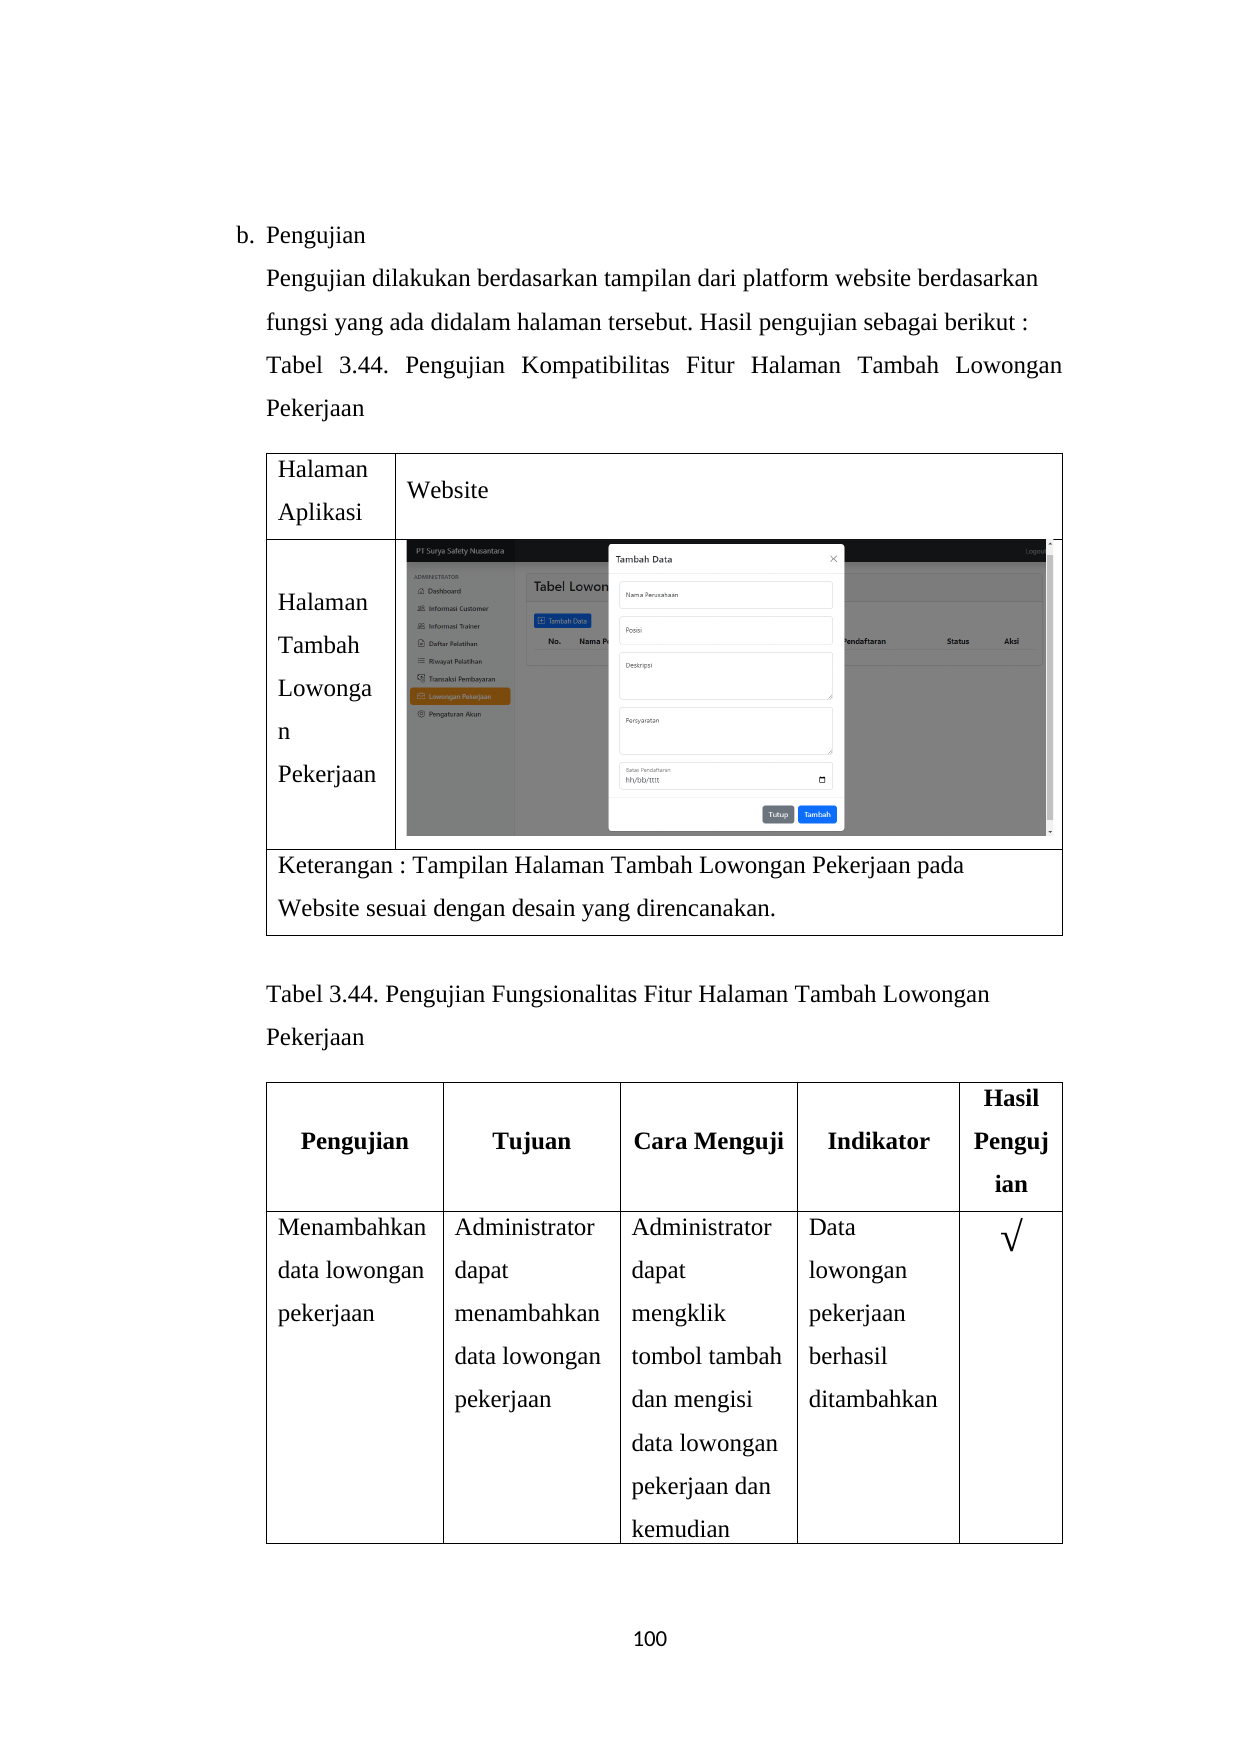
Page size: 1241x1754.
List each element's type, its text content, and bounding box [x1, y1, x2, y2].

table_cell √ [960, 1212, 1062, 1543]
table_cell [267, 1212, 443, 1543]
table_header Hasil Pengujian [960, 1083, 1062, 1211]
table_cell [621, 1212, 797, 1543]
table_header Website [396, 454, 1062, 539]
list Pengujian dilakukan berdasarkan tampilan dari platform website berdasarkan fungsi yang ada didalam halaman tersebut. Hasil pengujian sebagai berikut : [266, 263, 1063, 335]
list Pengujian [236, 220, 1063, 249]
table_header Indikator [798, 1083, 959, 1211]
list Tabel 3.44. Pengujian Kompatibilitas Fitur Halaman Tambah Lowongan Pekerjaan [266, 350, 1063, 422]
table_cell [396, 540, 1062, 849]
table_header Tujuan [444, 1083, 620, 1211]
list Tabel 3.44. Pengujian Fungsionalitas Fitur Halaman Tambah Lowongan Pekerjaan [266, 979, 1063, 1051]
table_header Cara Menguji [621, 1083, 797, 1211]
picture [406, 539, 1054, 836]
table_header Halaman Aplikasi [267, 454, 395, 539]
table_header Pengujian [267, 1083, 443, 1211]
table_cell Halaman Tambah Lowongan Pekerjaan [267, 540, 395, 849]
table_cell Keterangan : Tampilan Halaman Tambah Lowongan Pekerjaan pada Website sesuai dengan desain yang direncanakan. [267, 850, 1062, 935]
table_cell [444, 1212, 620, 1543]
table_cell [798, 1212, 959, 1543]
